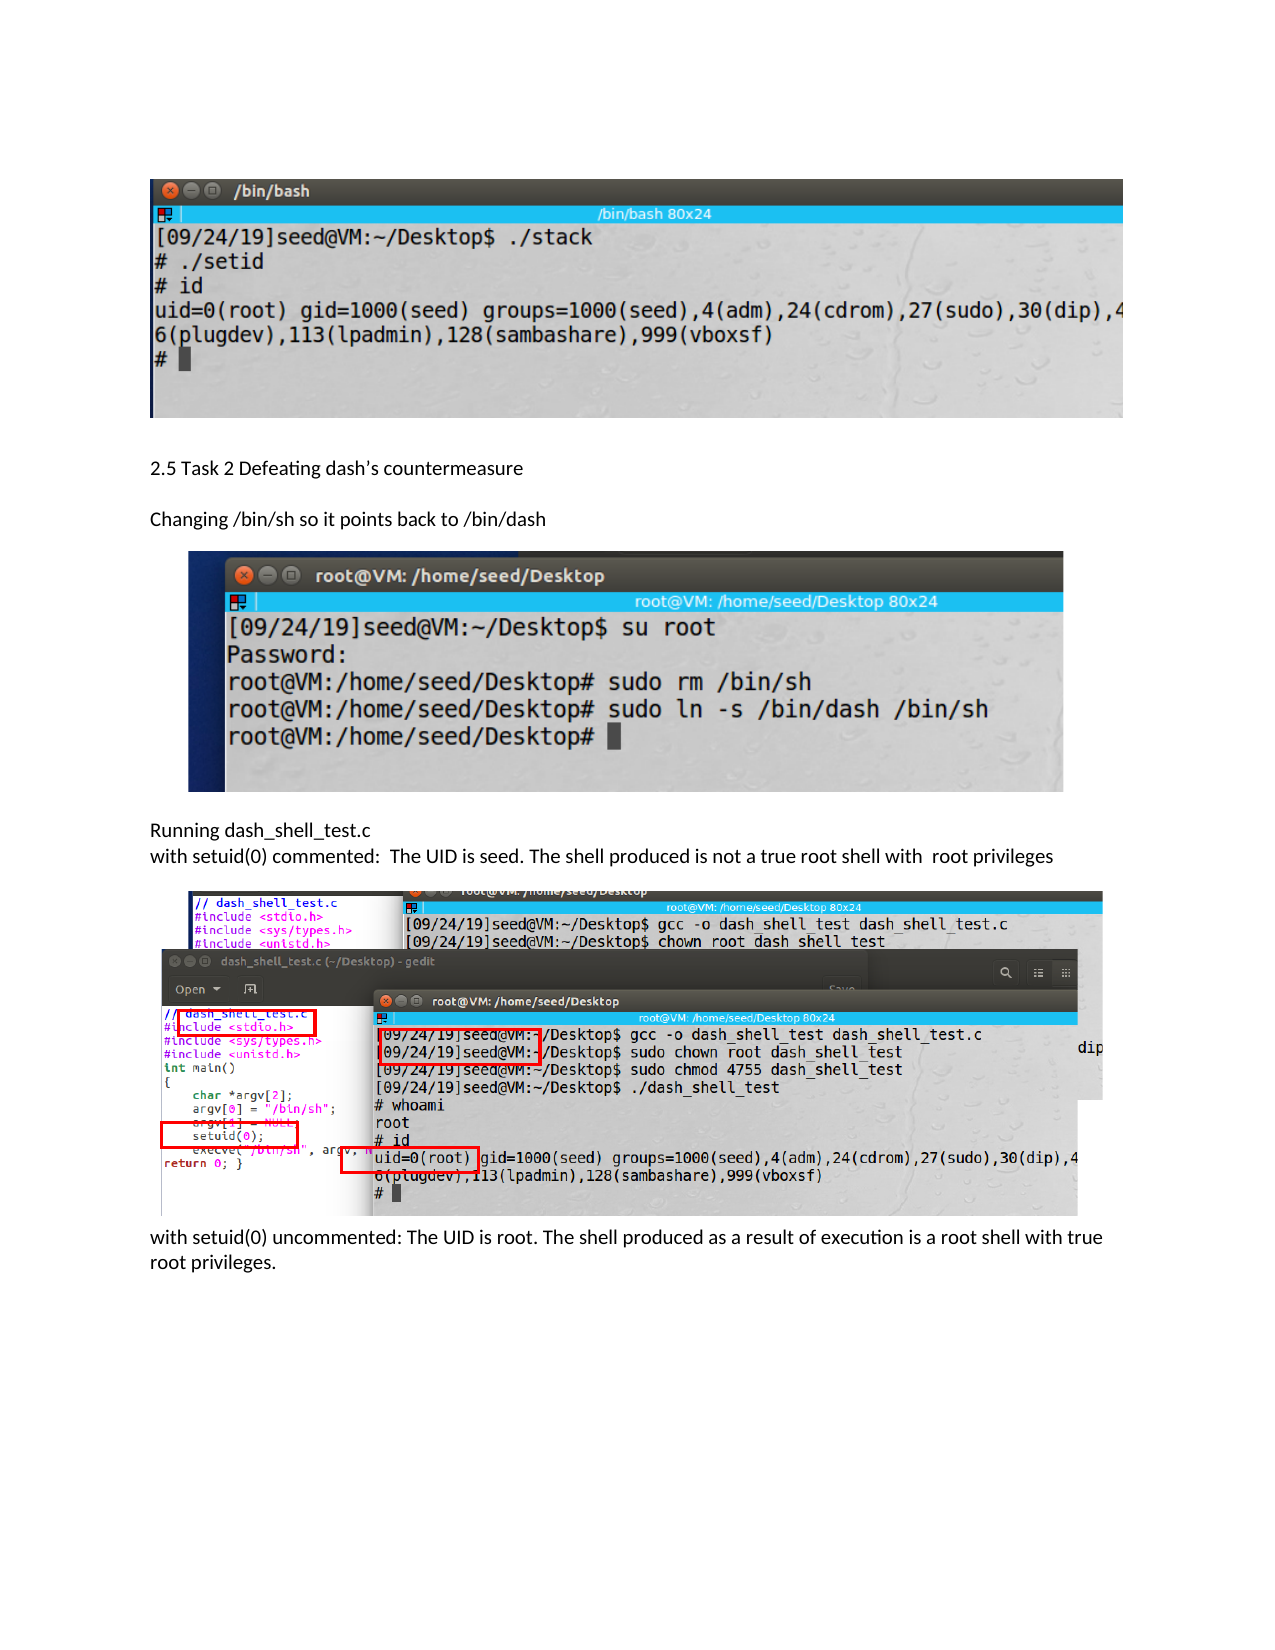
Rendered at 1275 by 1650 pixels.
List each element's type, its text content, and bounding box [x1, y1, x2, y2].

text 2.5 Task 2 Defeating dash’s countermeasure [150, 455, 1125, 480]
text Changing /bin/sh so it points back to /bin/dash [150, 506, 1125, 531]
picture [161, 891, 1102, 1216]
text with setuid(0) commented: The UID is seed. The shell produced is not a true root shell with root privileges [150, 843, 1125, 894]
picture [188, 551, 1064, 792]
picture [150, 179, 1122, 418]
text Running dash_shell_test.c [150, 817, 1125, 843]
picture [163, 1124, 296, 1146]
